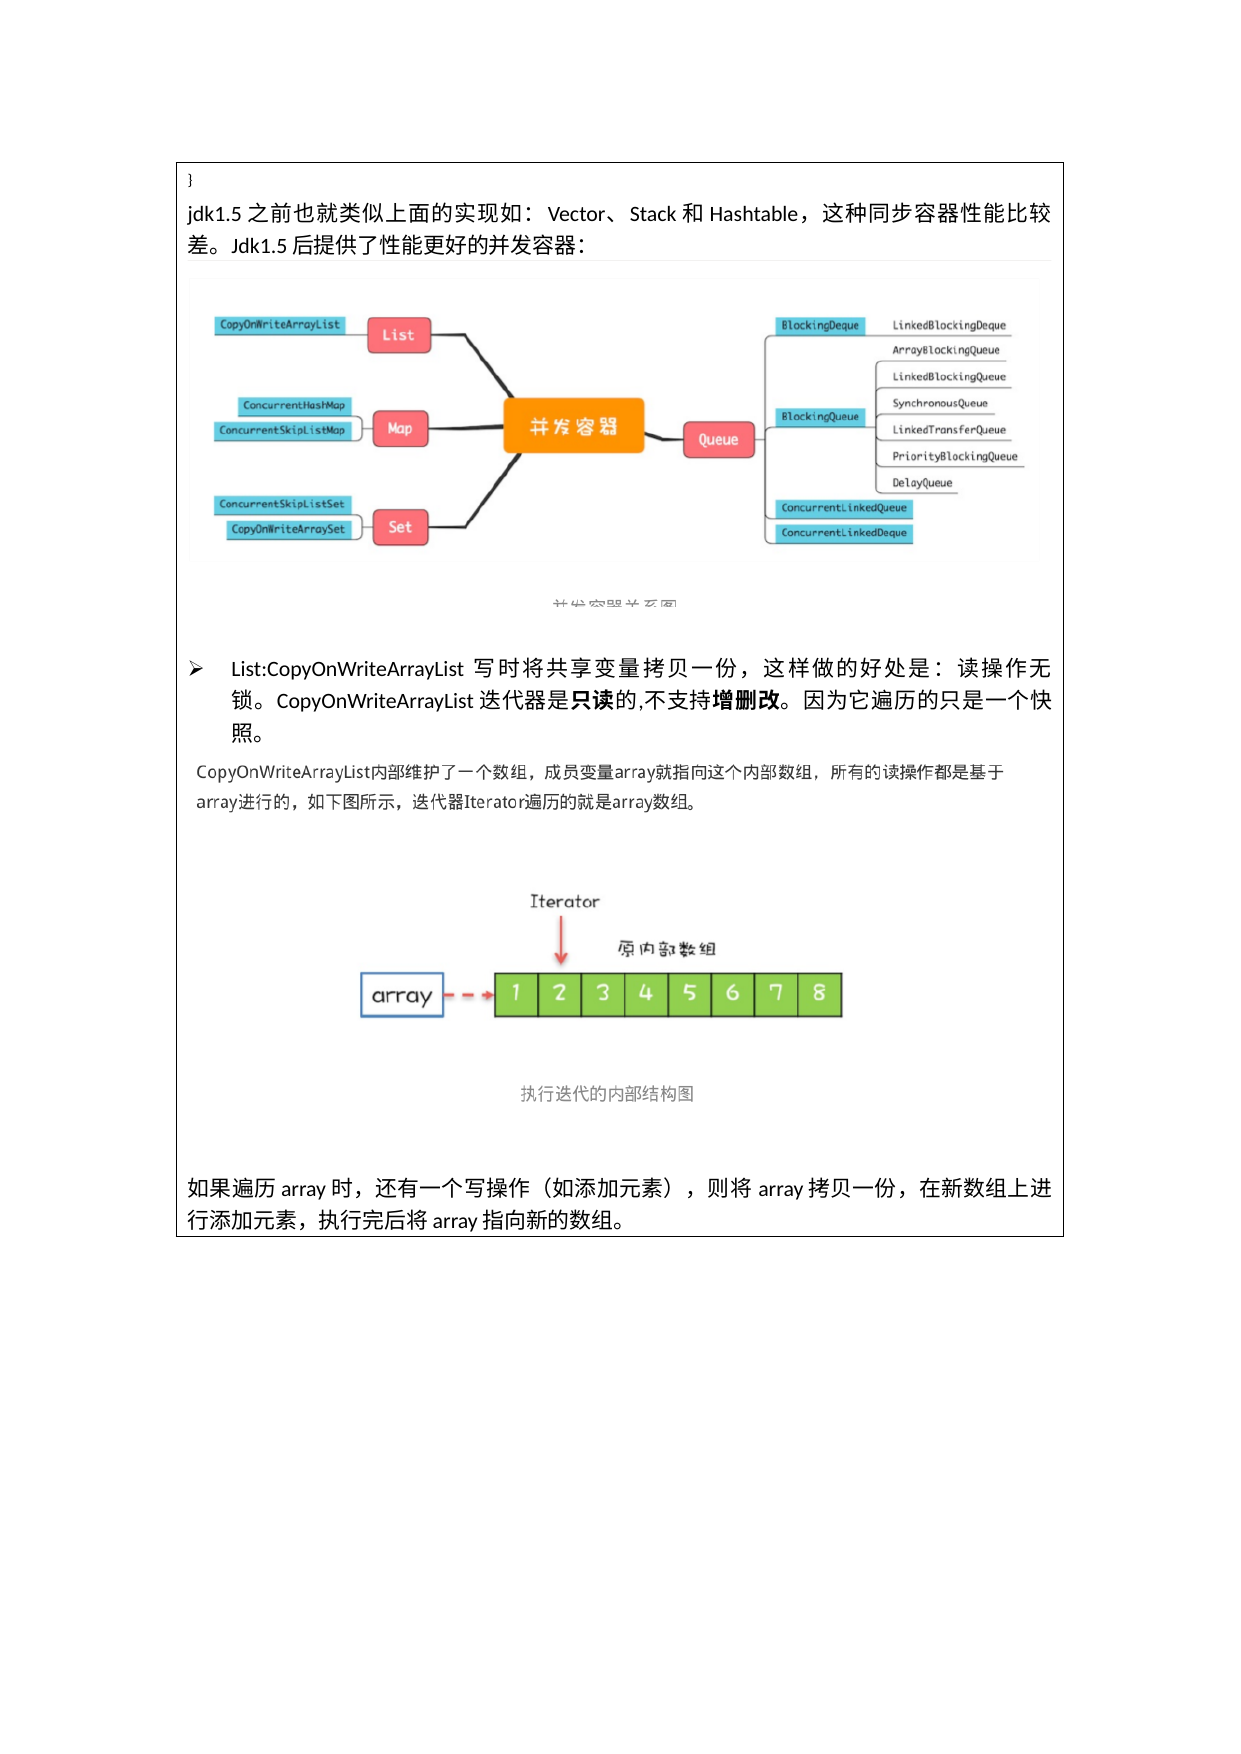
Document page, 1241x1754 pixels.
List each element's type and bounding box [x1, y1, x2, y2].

table_header [177, 163, 1063, 1236]
picture [187, 260, 1052, 607]
picture [187, 748, 1053, 1113]
